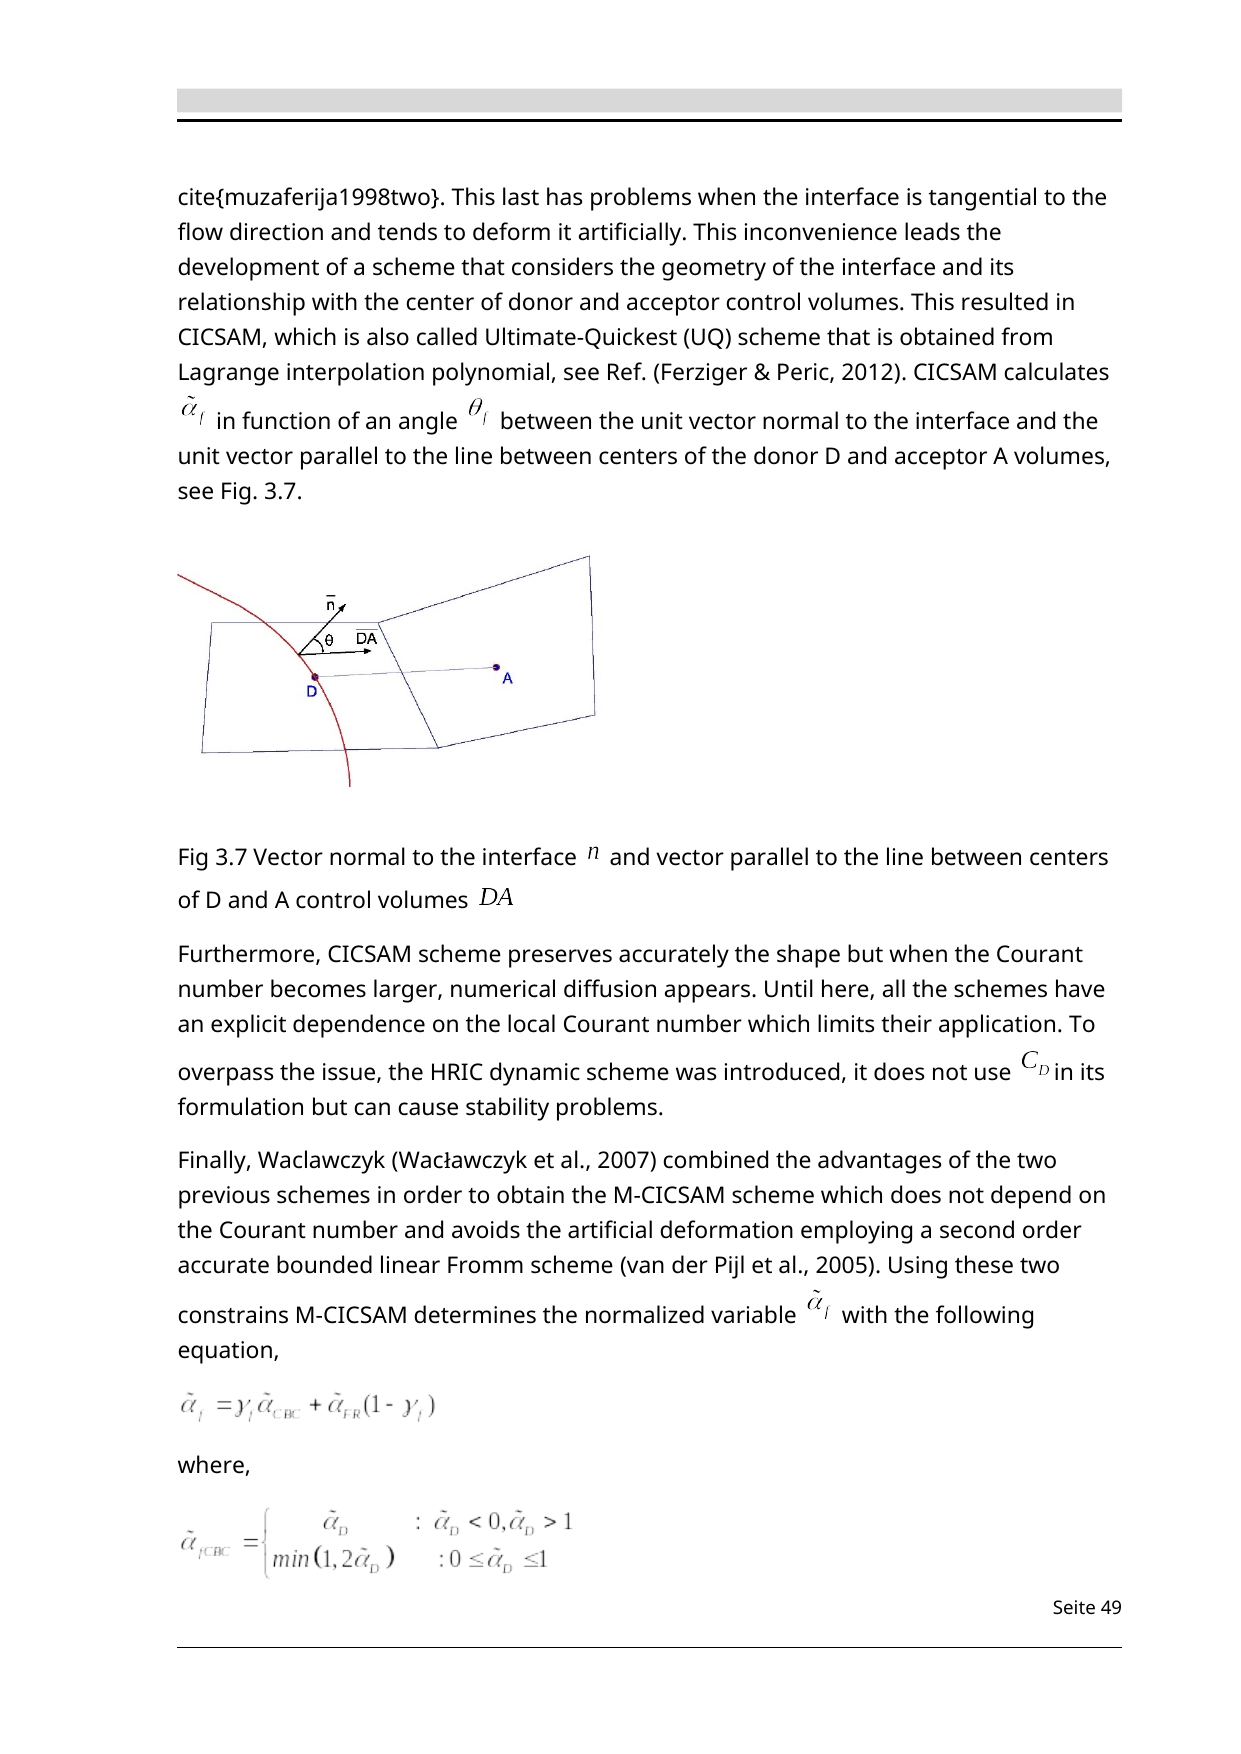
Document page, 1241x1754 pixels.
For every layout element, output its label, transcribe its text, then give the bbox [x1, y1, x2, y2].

text Finally, Waclawczyk (Wacławczyk et al., 2007) combined the advantages of the two previous schemes in order to obtain the M-CICSAM scheme which does not depend on the Courant number and avoids the artificial deformation employing a second order accurate bounded linear Fromm scheme (van der Pijl et al., 2005). Using these two constrains M-CICSAM determines the normalized variable with the following equation, [177, 1144, 1122, 1365]
text Furthermore, CICSAM scheme preserves accurately the shape but when the Courant number becomes larger, numerical diffusion appears. Until here, all the schemes have an explicit dependence on the local Courant number which limits their application. To overpass the issue, the HRIC dynamic scheme was introduced, it does not use in its formulation but can cause stability problems. [177, 938, 1122, 1122]
picture [177, 529, 607, 813]
text where, [177, 1449, 1122, 1481]
text Fig 3.7 Vector normal to the interface and vector parallel to the line between centers of D and A control volumes [177, 835, 1122, 915]
